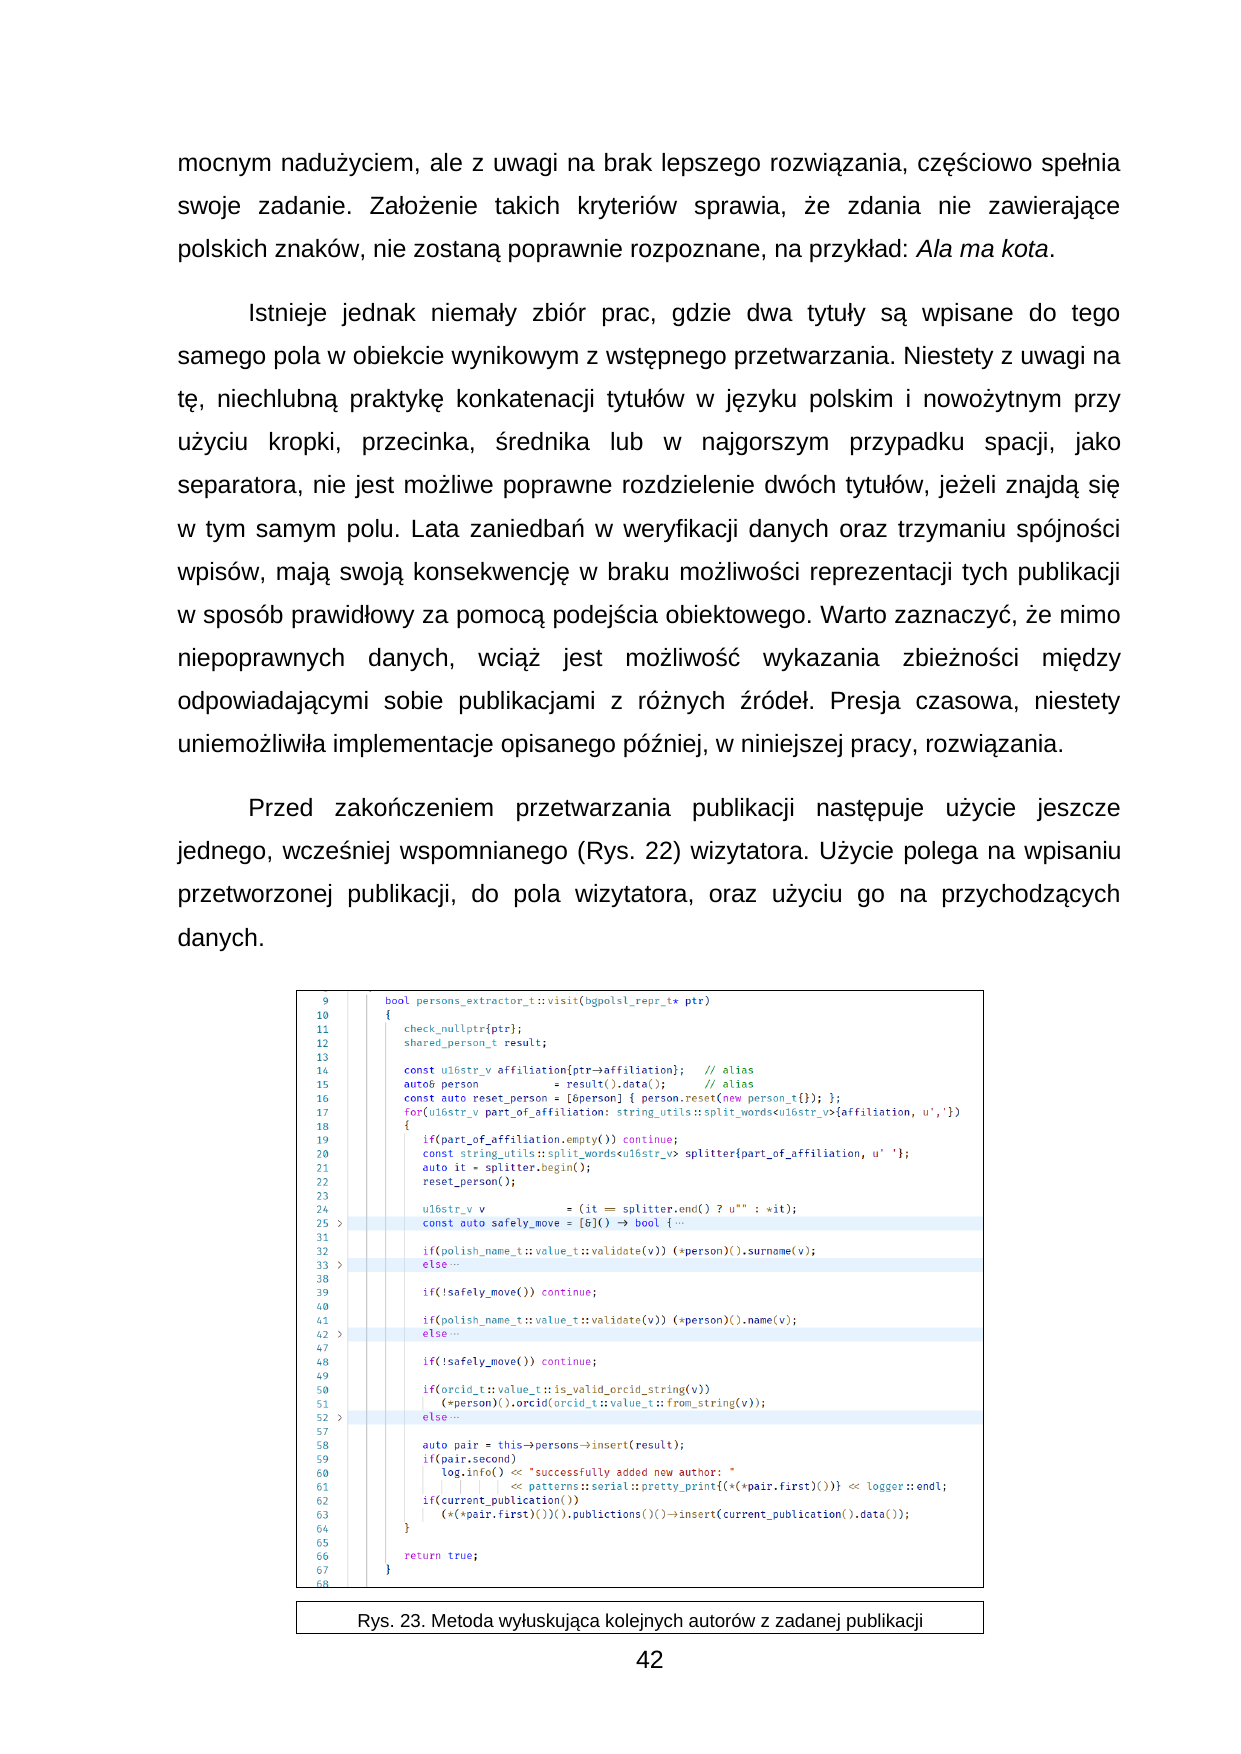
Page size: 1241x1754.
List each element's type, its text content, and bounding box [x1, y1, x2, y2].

text Istnieje jednak niemały zbiór prac, gdzie dwa tytuły są wpisane do tego samego pola w obiekcie wynikowym z wstępnego przetwarzania. Niestety z uwagi na tę, niechlubną praktykę konkatenacji tytułów w języku polskim i nowożytnym przy użyciu kropki, przecinka, średnika lub w najgorszym przypadku spacji, jako separatora, nie jest możliwe poprawne rozdzielenie dwóch tytułów, jeżeli znajdą się w tym samym polu. Lata zaniedbań w weryfikacji danych oraz trzymaniu spójności wpisów, mają swoją konsekwencję w braku możliwości reprezentacji tych publikacji w sposób prawidłowy za pomocą podejścia obiektowego. Warto zaznaczyć, że mimo niepoprawnych danych, wciąż jest możliwość wykazania zbieżności między odpowiadającymi sobie publikacjami z różnych źródeł. Presja czasowa, niestety uniemożliwiła implementacje opisanego później, w niniejszej pracy, rozwiązania. [177, 298, 1122, 758]
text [177, 148, 1122, 263]
picture [297, 991, 983, 1587]
text Przed zakończeniem przetwarzania publikacji następuje użycie jeszcze jednego, wcześniej wspomnianego (Rys. 22) wizytatora. Użycie polega na wpisaniu przetworzonej publikacji, do pola wizytatora, oraz użyciu go na przychodzących danych. [177, 793, 1122, 951]
